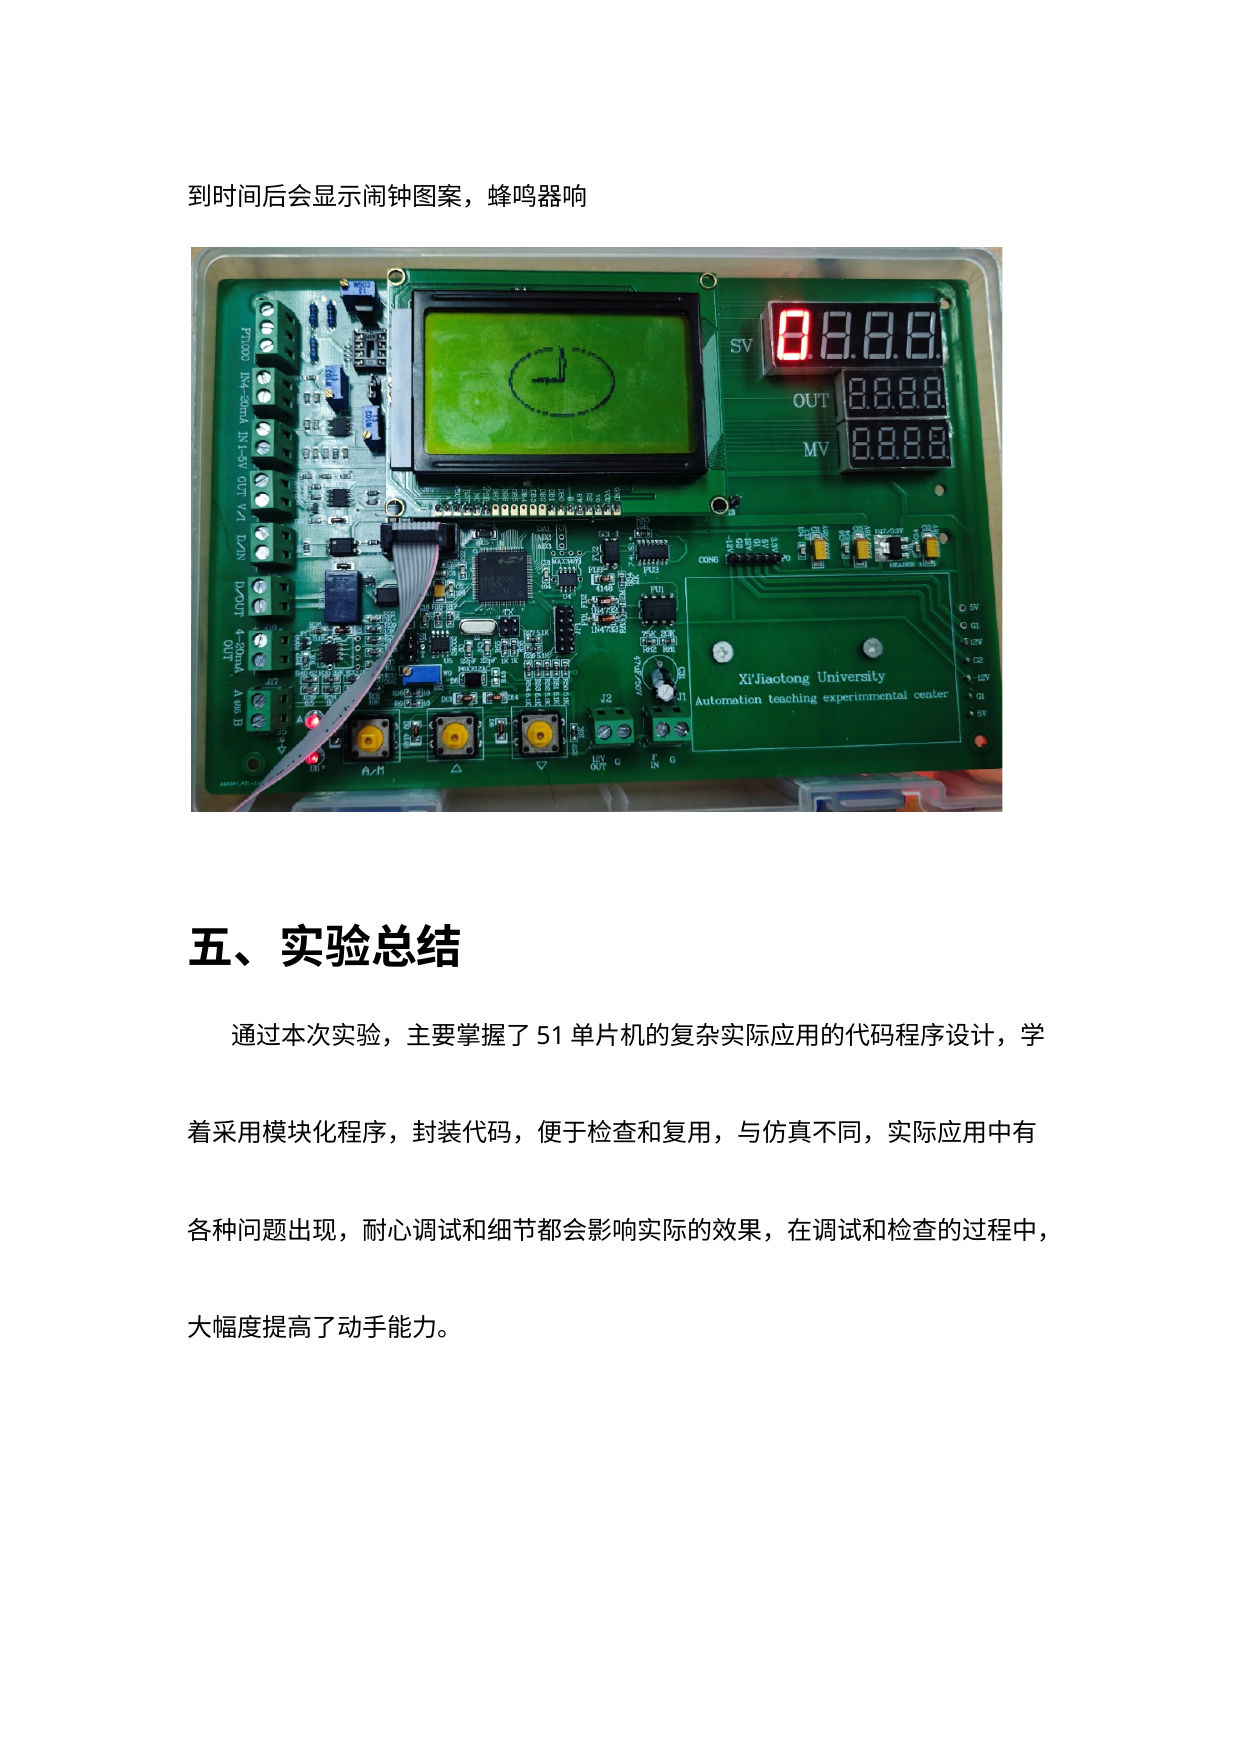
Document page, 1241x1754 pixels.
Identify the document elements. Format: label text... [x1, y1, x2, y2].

text 到时间后会显示闹钟图案，蜂鸣器响 [187, 162, 1053, 227]
picture [191, 247, 1003, 812]
subtitle 五、实验总结 [187, 895, 1053, 992]
text 通过本次实验，主要掌握了51单片机的复杂实际应用的代码程序设计，学着采用模块化程序，封装代码，便于检查和复用，与仿真不同，实际应用中有各种问题出现，耐心调试和细节都会影响实际的效果，在调试和检查的过程中，大幅度提高了动手能力。 [187, 1001, 1053, 1358]
